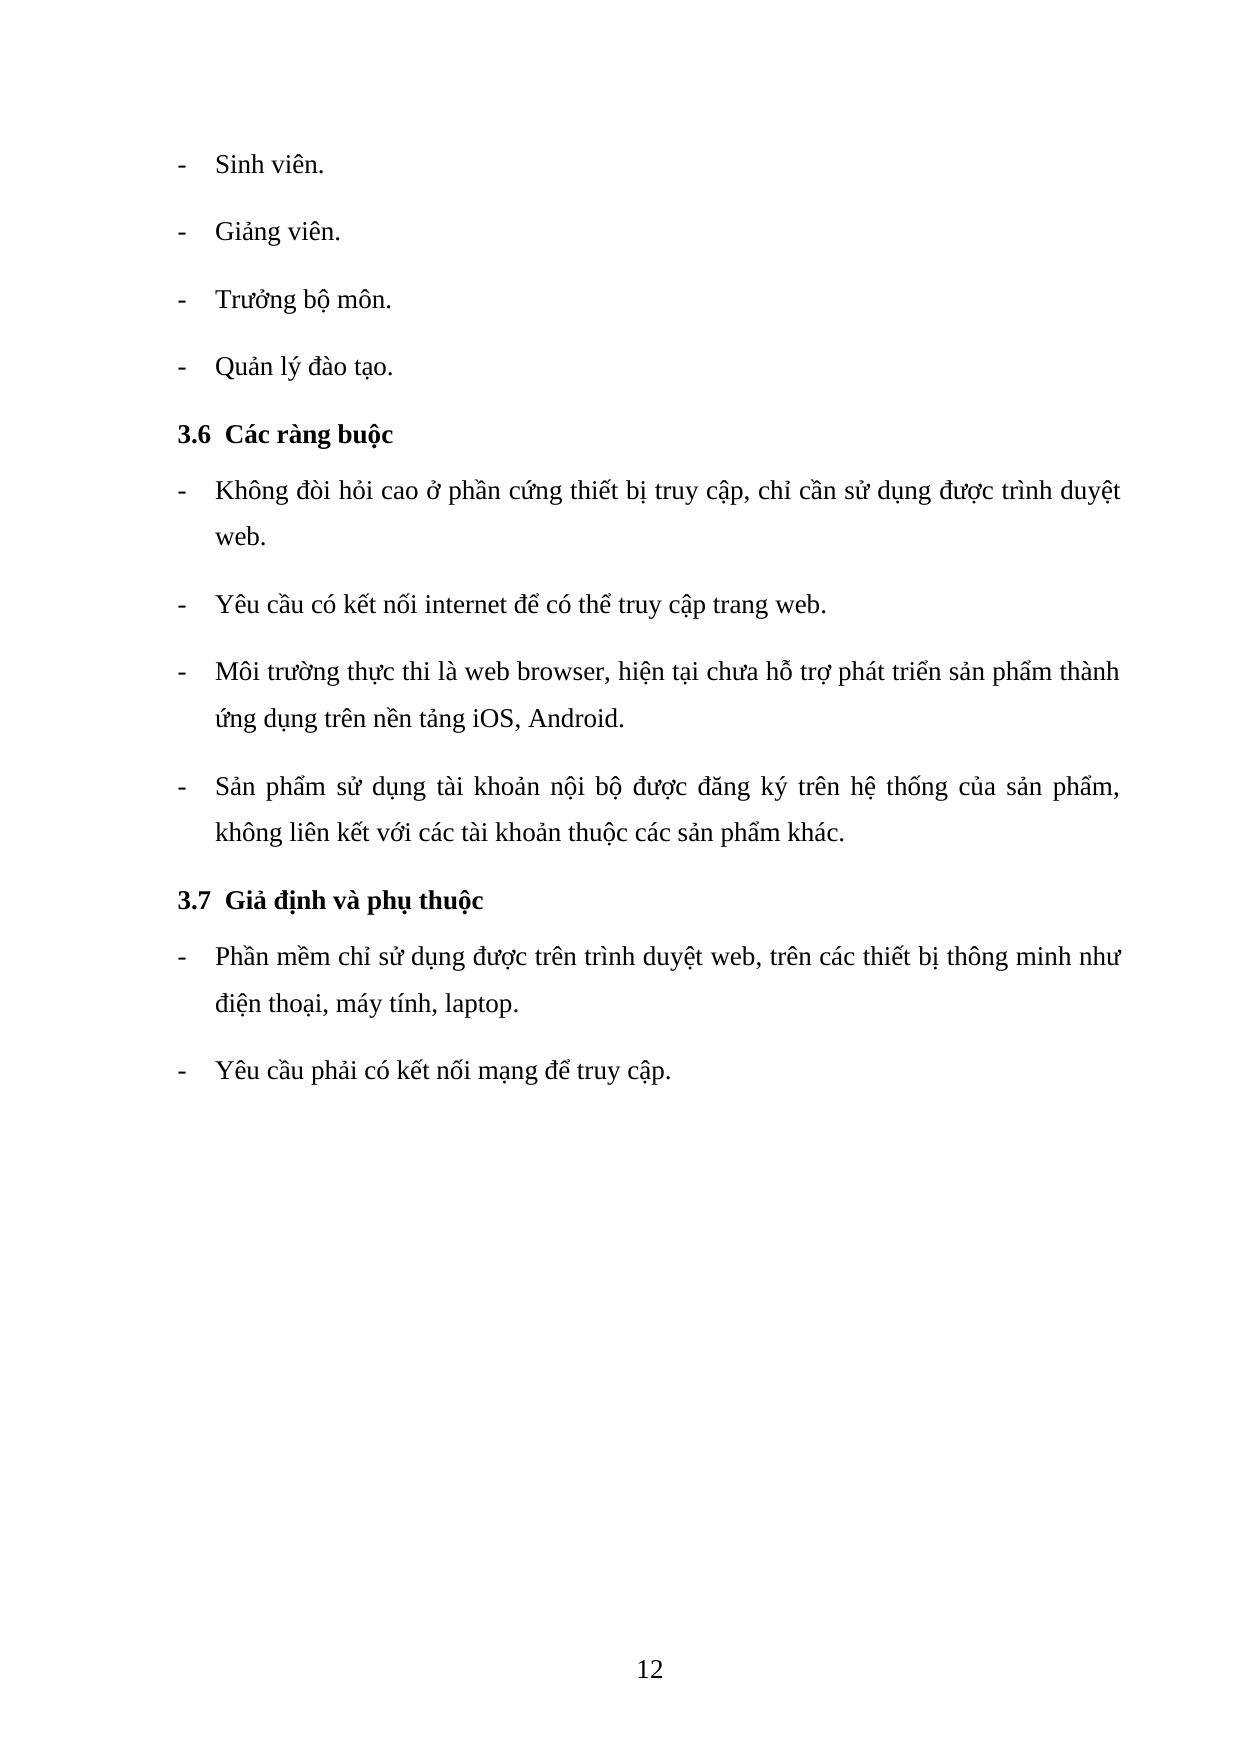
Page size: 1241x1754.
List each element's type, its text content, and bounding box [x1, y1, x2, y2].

text Quản lý đào tạo. [177, 350, 1122, 381]
text Không đòi hỏi cao ở phần cứng thiết bị truy cập, chỉ cần sử dụng được trình duyệt web. [177, 474, 1122, 552]
text Sản phẩm sử dụng tài khoản nội bộ được đăng ký trên hệ thống của sản phẩm, không liên kết với các tài khoản thuộc các sản phẩm khác. [177, 770, 1122, 847]
text Phần mềm chỉ sử dụng được trên trình duyệt web, trên các thiết bị thông minh như điện thoại, máy tính, laptop. [177, 940, 1122, 1018]
subtitle Các ràng buộc [177, 418, 1122, 449]
text Môi trường thực thi là web browser, hiện tại chưa hỗ trợ phát triển sản phẩm thành ứng dụng trên nền tảng iOS, Android. [177, 656, 1122, 733]
text Sinh viên. [177, 148, 1122, 179]
text Yêu cầu có kết nối internet để có thể truy cập trang web. [177, 588, 1122, 619]
subtitle Giả định và phụ thuộc [177, 884, 1122, 915]
text Yêu cầu phải có kết nối mạng để truy cập. [177, 1054, 1122, 1085]
text Giảng viên. [177, 215, 1122, 246]
text Trưởng bộ môn. [177, 283, 1122, 314]
